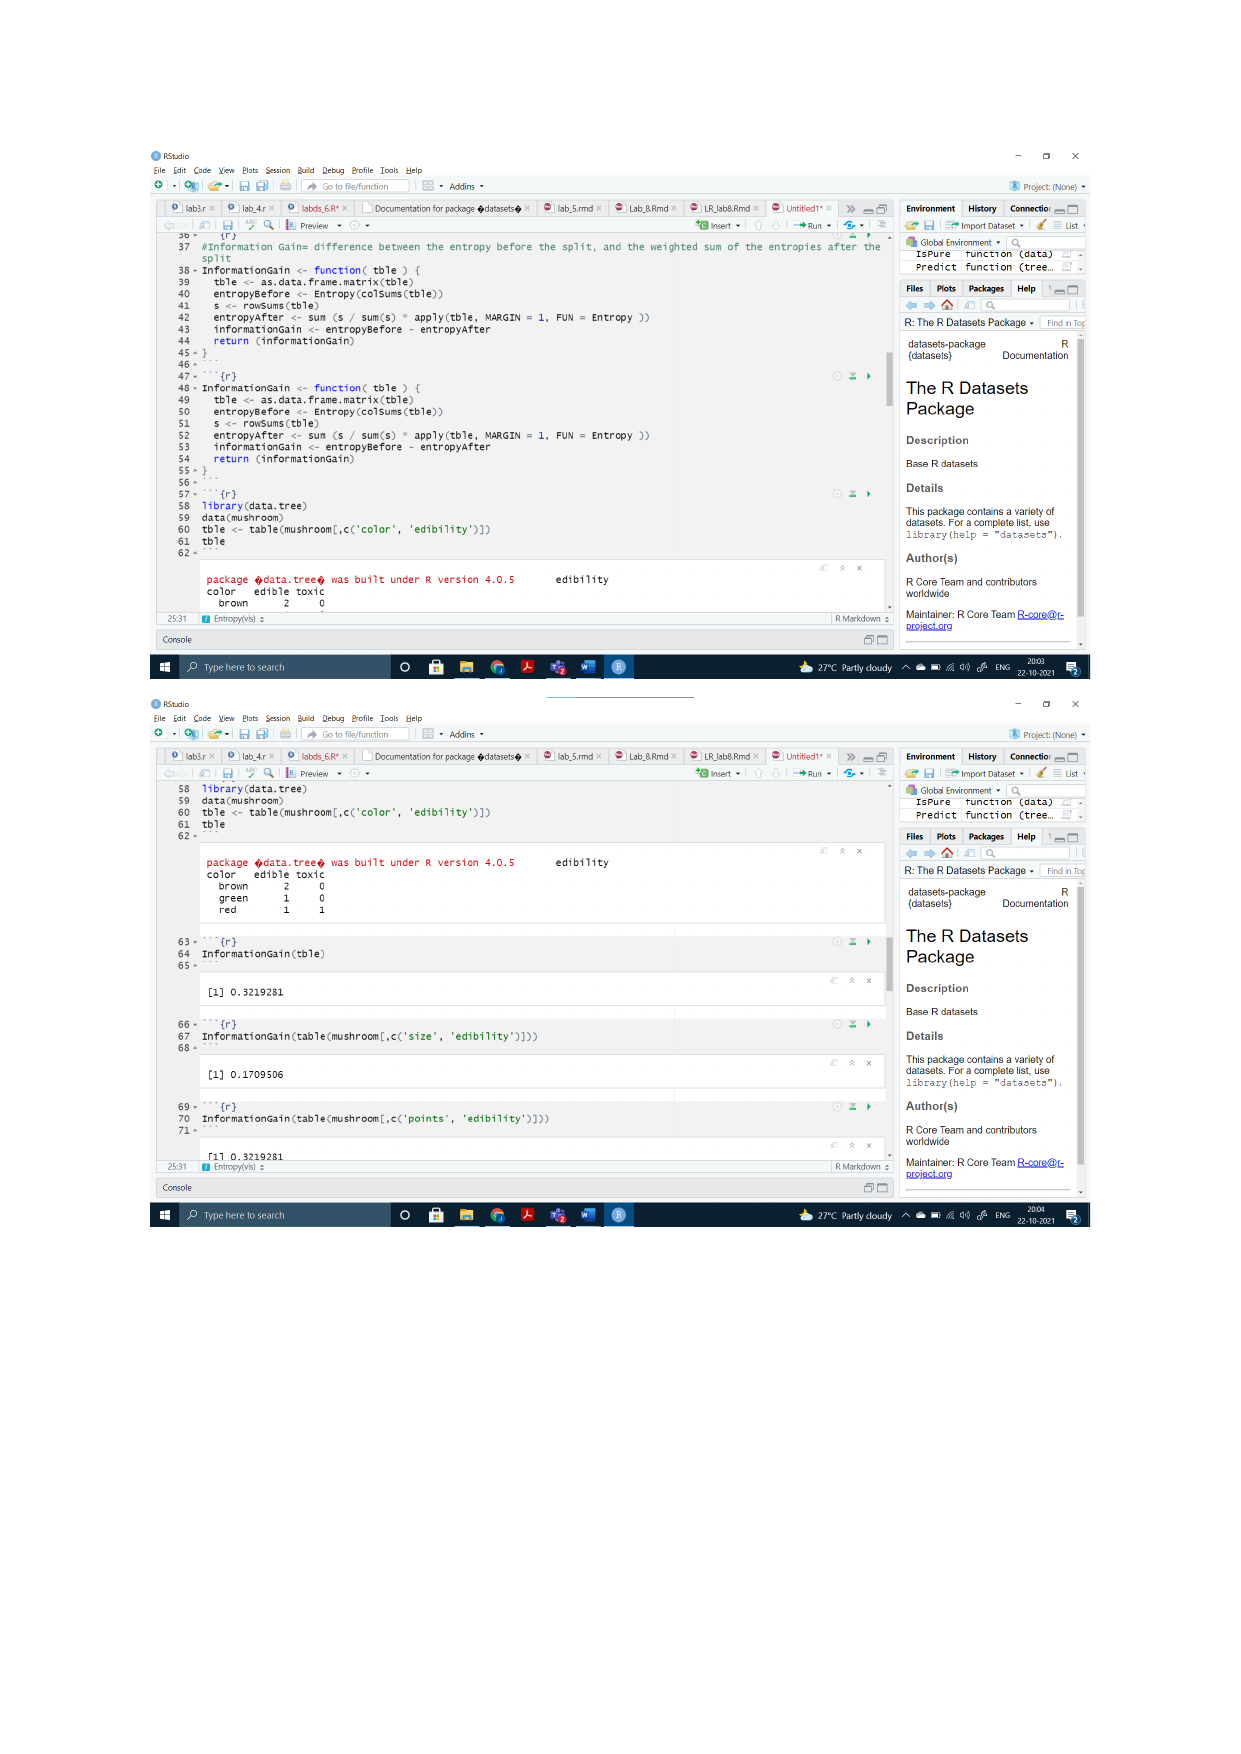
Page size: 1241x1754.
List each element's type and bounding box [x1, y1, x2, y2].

picture [150, 150, 1091, 679]
picture [150, 697, 1091, 1227]
